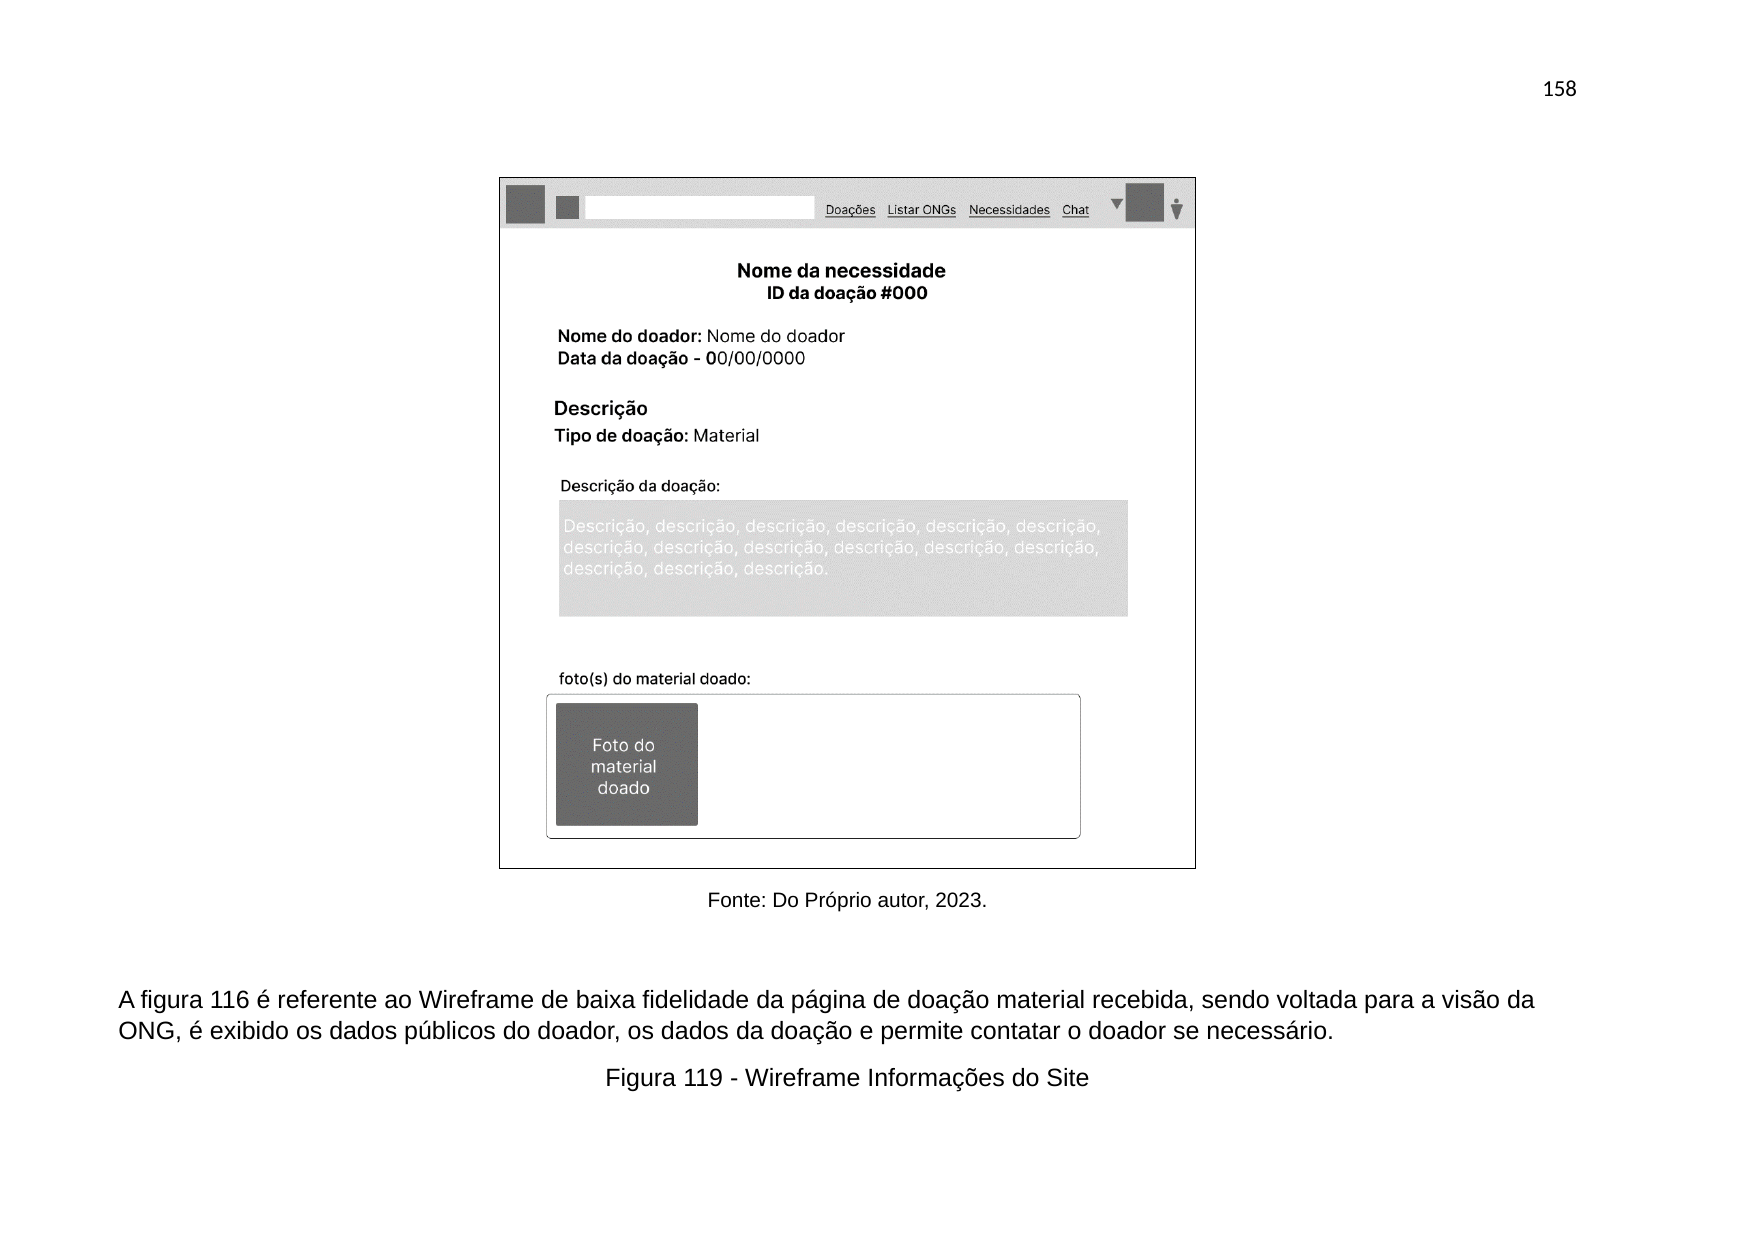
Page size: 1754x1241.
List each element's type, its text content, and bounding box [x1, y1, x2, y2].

text Figura 119 - Wireframe Informações do Site [118, 1063, 1577, 1092]
text A figura 116 é referente ao Wireframe de baixa fidelidade da página de doação material recebida, sendo voltada para a visão da ONG, é exibido os dados públicos do doador, os dados da doação e permite contatar o doador se necessário. [118, 984, 1577, 1044]
text Fonte: Do Próprio autor, 2023. [118, 888, 1577, 912]
picture [500, 178, 1195, 868]
